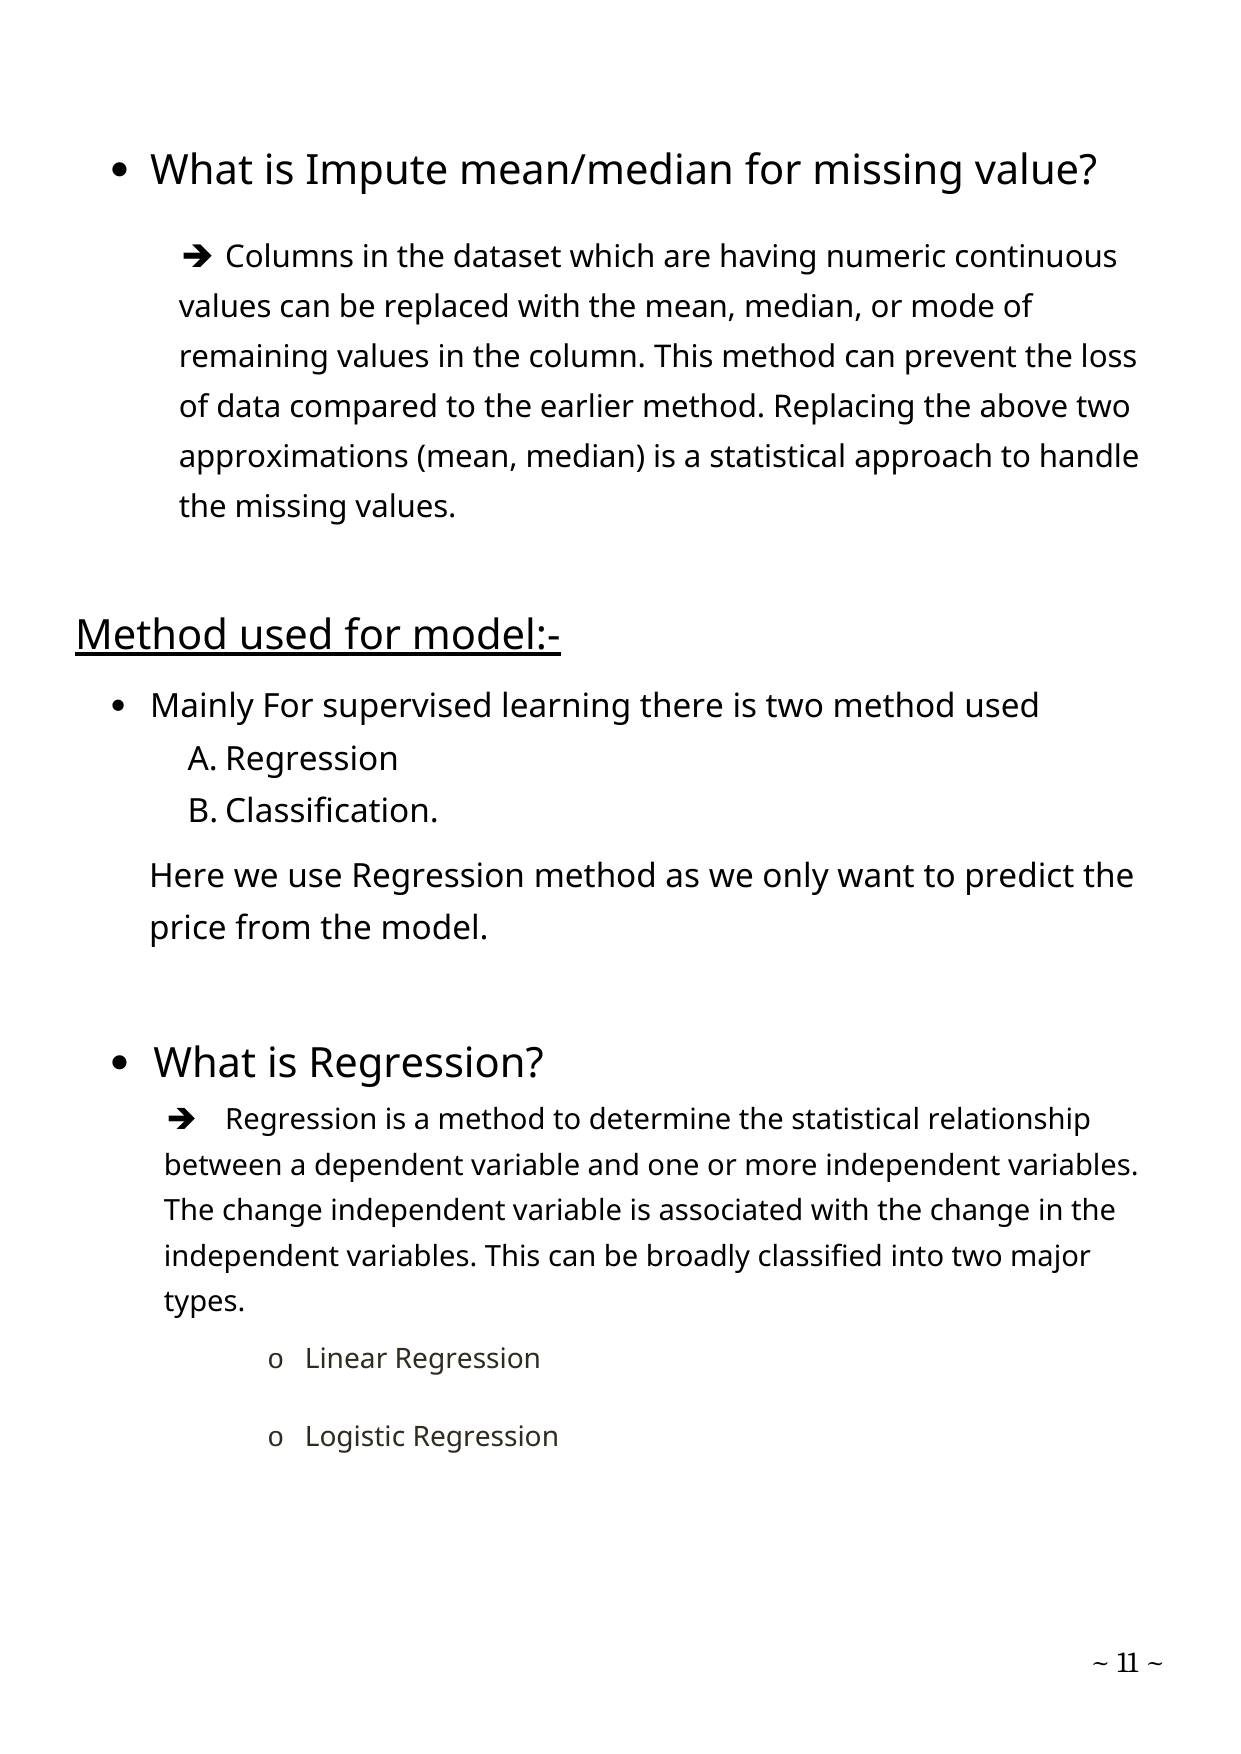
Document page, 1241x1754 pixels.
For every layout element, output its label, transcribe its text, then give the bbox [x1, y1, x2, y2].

text Here we use Regression method as we only want to predict the price from the model. [149, 851, 1165, 949]
list Logistic Regression [267, 1416, 1165, 1454]
list What is Regression? [112, 1033, 1165, 1090]
list Regression is a method to determine the statistical relationship between a dependent variable and one or more independent variables. The change independent variable is associated with the change in the independent variables. This can be broadly classified into two major types. [164, 1098, 1165, 1320]
list Classification. [187, 787, 1165, 832]
list Mainly For supervised learning there is two method used [112, 682, 1165, 728]
list Regression [187, 734, 1165, 780]
list Columns in the dataset which are having numeric continuous values can be replaced with the mean, median, or mode of remaining values in the column. This method can prevent the loss of data compared to the earlier method. Replacing the above two approximations (mean, median) is a statistical approach to handle the missing values. [178, 227, 1165, 527]
text Method used for model:- [75, 604, 1165, 661]
list Linear Regression [267, 1339, 1165, 1377]
list What is Impute mean/median for missing value? [112, 140, 1165, 197]
